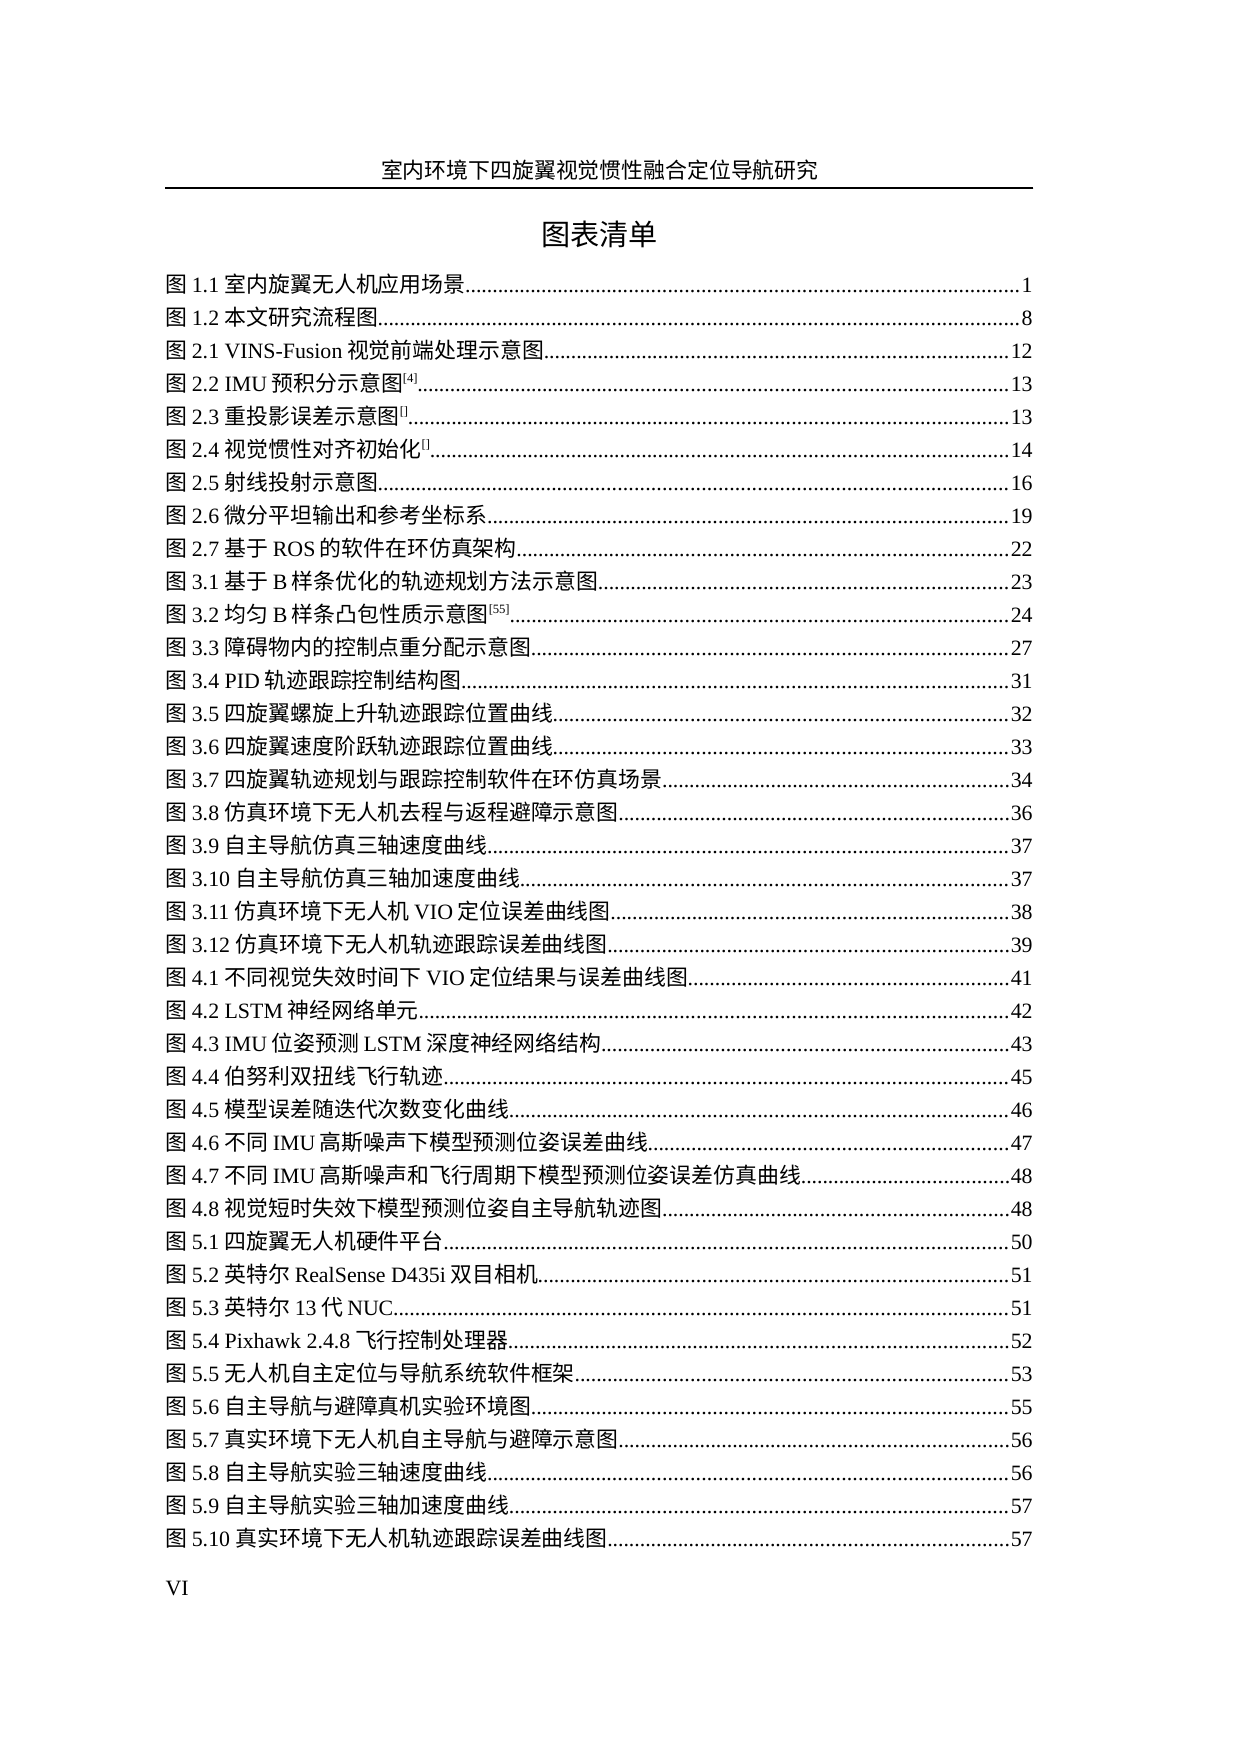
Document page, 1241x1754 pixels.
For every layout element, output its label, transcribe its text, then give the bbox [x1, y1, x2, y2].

text 图5.7 真实环境下无人机自主导航与避障示意图 56 [165, 1422, 1033, 1455]
text 图5.1 四旋翼无人机硬件平台 50 [165, 1224, 1033, 1257]
text 图4.6 不同IMU高斯噪声下模型预测位姿误差曲线 47 [165, 1124, 1033, 1158]
text 图5.2 英特尔RealSense D435i双目相机 51 [165, 1257, 1033, 1290]
text 图4.4 伯努利双扭线飞行轨迹 45 [165, 1058, 1033, 1092]
text 图2.5 射线投射示意图 16 [165, 464, 1033, 497]
text 图3.3 障碍物内的控制点重分配示意图 27 [165, 629, 1033, 662]
text 图1.2 本文研究流程图 8 [165, 299, 1033, 332]
text 图表清单 [165, 200, 1033, 266]
text 图5.5 无人机自主定位与导航系统软件框架 53 [165, 1356, 1033, 1389]
text 图3.5 四旋翼螺旋上升轨迹跟踪位置曲线 32 [165, 695, 1033, 728]
text 图4.8 视觉短时失效下模型预测位姿自主导航轨迹图 48 [165, 1191, 1033, 1224]
text 图2.7 基于ROS的软件在环仿真架构 22 [165, 530, 1033, 563]
text 图3.4 PID轨迹跟踪控制结构图 31 [165, 662, 1033, 695]
text 图3.8 仿真环境下无人机去程与返程避障示意图 36 [165, 794, 1033, 827]
text 图4.2 LSTM神经网络单元 42 [165, 992, 1033, 1026]
text 图5.10 真实环境下无人机轨迹跟踪误差曲线图 57 [165, 1521, 1033, 1554]
text 图4.3 IMU位姿预测LSTM深度神经网络结构 43 [165, 1026, 1033, 1058]
text 图3.12 仿真环境下无人机轨迹跟踪误差曲线图 39 [165, 926, 1033, 959]
text 图3.2 均匀B样条凸包性质示意图[55] 24 [165, 596, 1033, 629]
text 图2.1 VINS-Fusion视觉前端处理示意图 12 [165, 332, 1033, 365]
text 图1.1 室内旋翼无人机应用场景 1 [165, 266, 1033, 299]
text 图3.11 仿真环境下无人机VIO定位误差曲线图 38 [165, 893, 1033, 926]
text 图3.6 四旋翼速度阶跃轨迹跟踪位置曲线 33 [165, 728, 1033, 761]
text 图2.4 视觉惯性对齐初始化[] 14 [165, 431, 1033, 464]
text 图5.4 Pixhawk 2.4.8飞行控制处理器 52 [165, 1323, 1033, 1356]
text 图3.1 基于B样条优化的轨迹规划方法示意图 23 [165, 563, 1033, 596]
text 图3.10 自主导航仿真三轴加速度曲线 37 [165, 860, 1033, 893]
text 图3.7 四旋翼轨迹规划与跟踪控制软件在环仿真场景 34 [165, 761, 1033, 794]
text 图4.7 不同IMU高斯噪声和飞行周期下模型预测位姿误差仿真曲线 48 [165, 1158, 1033, 1191]
text 图2.6 微分平坦输出和参考坐标系 19 [165, 497, 1033, 530]
text 图5.8 自主导航实验三轴速度曲线 56 [165, 1455, 1033, 1488]
text 图2.2 IMU预积分示意图[4] 13 [165, 365, 1033, 398]
text 图2.3 重投影误差示意图[] 13 [165, 398, 1033, 431]
text 图5.6 自主导航与避障真机实验环境图 55 [165, 1389, 1033, 1422]
text 图4.5 模型误差随迭代次数变化曲线 46 [165, 1092, 1033, 1124]
text 图5.3 英特尔13代NUC 51 [165, 1290, 1033, 1323]
text 图3.9 自主导航仿真三轴速度曲线 37 [165, 827, 1033, 860]
text 图5.9 自主导航实验三轴加速度曲线 57 [165, 1488, 1033, 1521]
text 图4.1 不同视觉失效时间下VIO定位结果与误差曲线图 41 [165, 959, 1033, 992]
